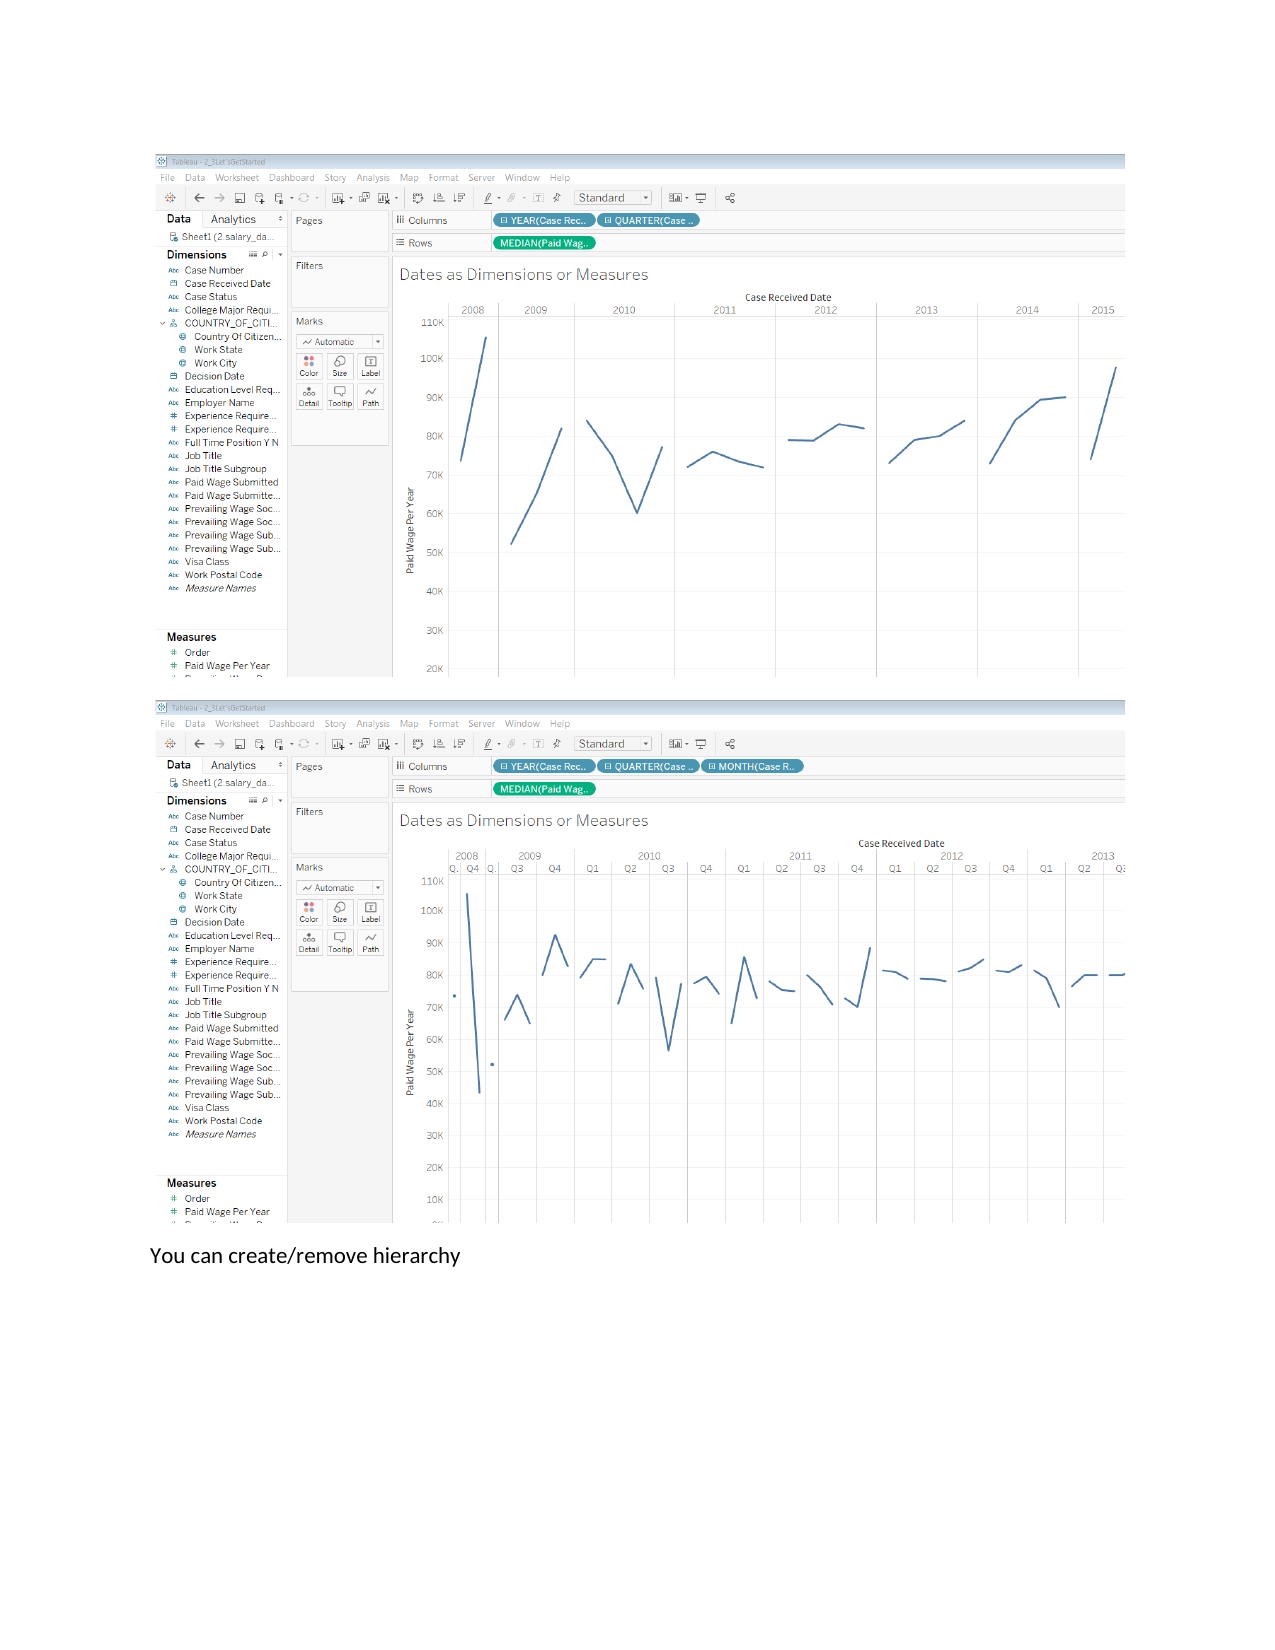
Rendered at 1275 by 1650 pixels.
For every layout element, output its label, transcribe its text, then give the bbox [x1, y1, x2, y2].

text You can create/remove hierarchy [150, 1241, 1125, 1269]
